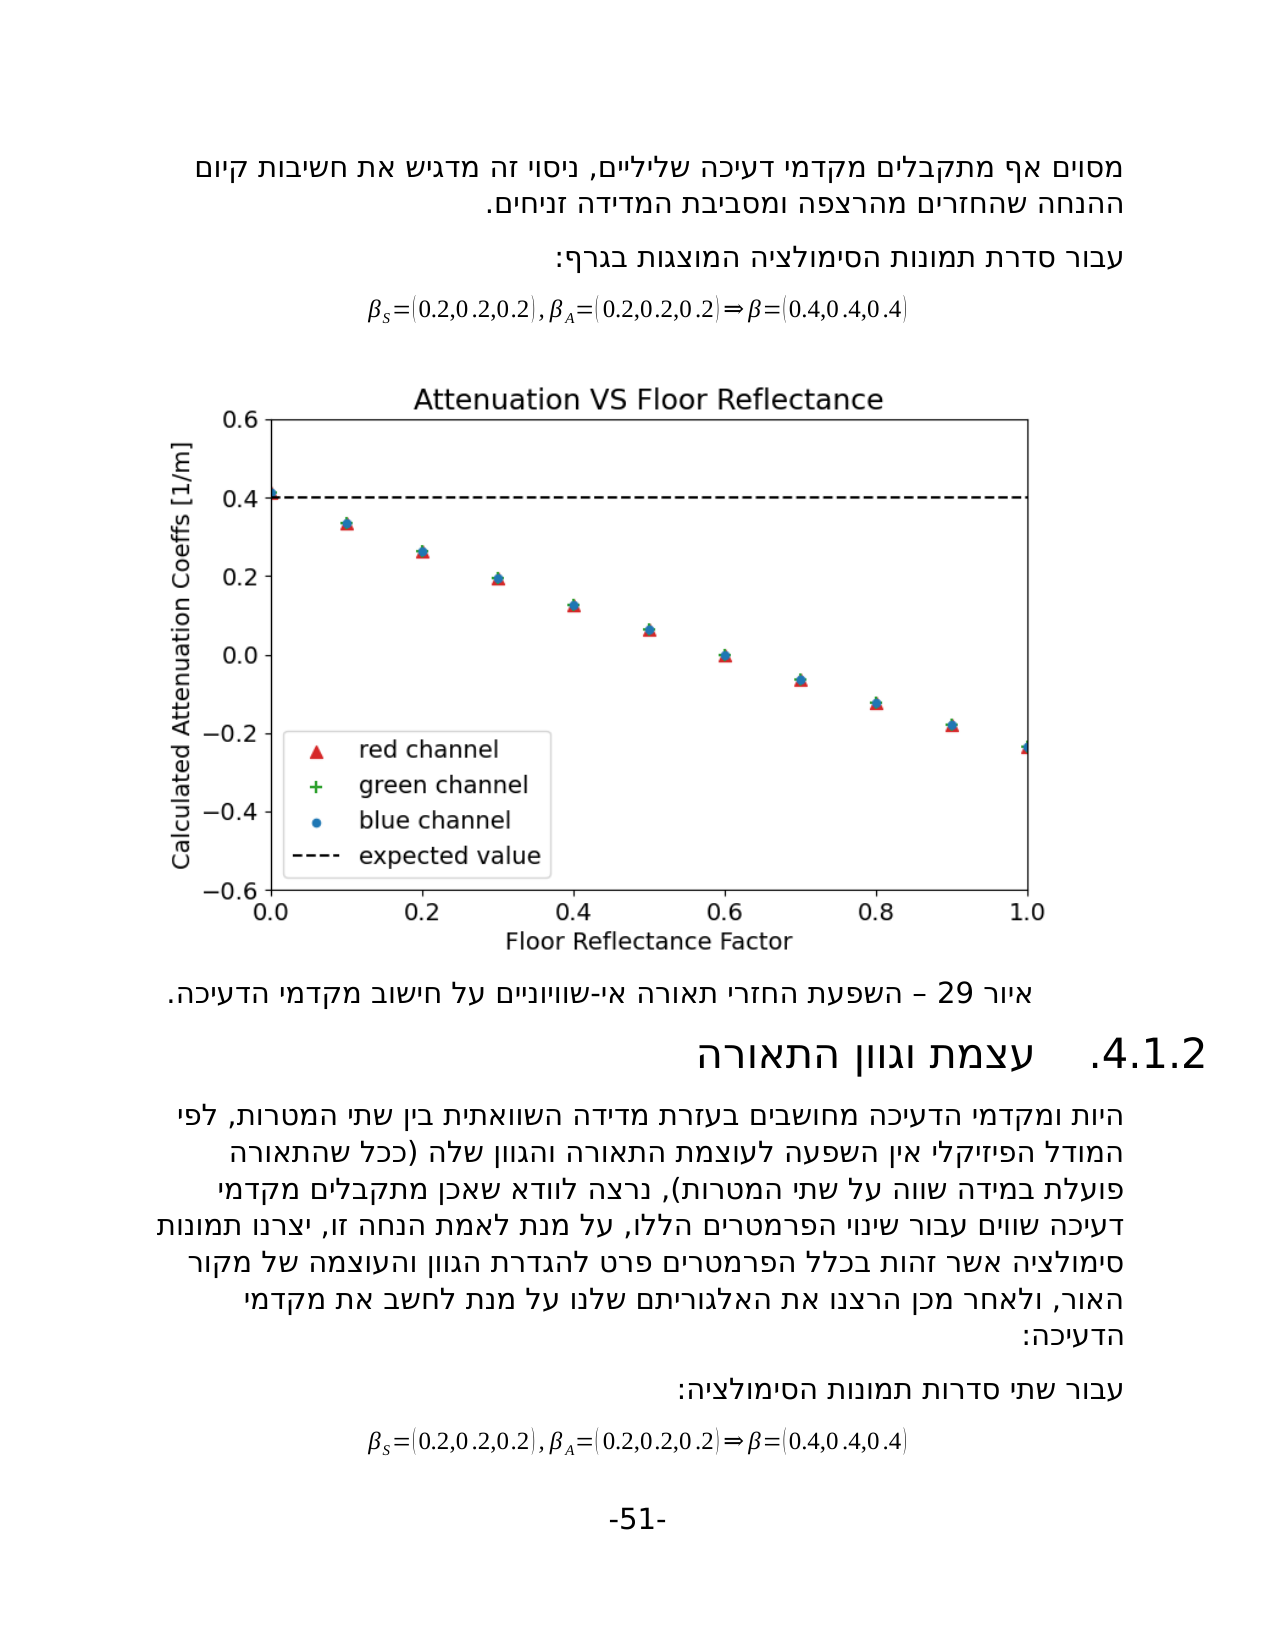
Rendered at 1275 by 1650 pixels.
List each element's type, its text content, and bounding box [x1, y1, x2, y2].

text עבור שתי סדרות תמונות הסימולציה: [150, 1372, 1125, 1406]
picture [150, 347, 1125, 957]
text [150, 150, 1125, 221]
text היות ומקדמי הדעיכה מחושבים בעזרת מדידה השוואתית בין שתי המטרות, לפי המודל הפיזיקלי אין השפעה לעוצמת התאורה והגוון שלה (ככל שהתאורה פועלת במידה שווה על שתי המטרות), נרצה לוודא שאכן מתקבלים מקדמי דעיכה שווים עבור שינוי הפרמטרים הללו, על מנת לאמת הנחה זו, יצרנו תמונות סימולציה אשר זהות בכלל הפרמטרים פרט להגדרת הגוון והעוצמה של מקור האור, ולאחר מכן הרצנו את האלגוריתם שלנו על מנת לחשב את מקדמי הדעיכה: [150, 1099, 1125, 1353]
subtitle עצמת וגוון התאורה [150, 1029, 1088, 1078]
text עבור סדרת תמונות הסימולציה המוצגות בגרף: [150, 240, 1125, 274]
